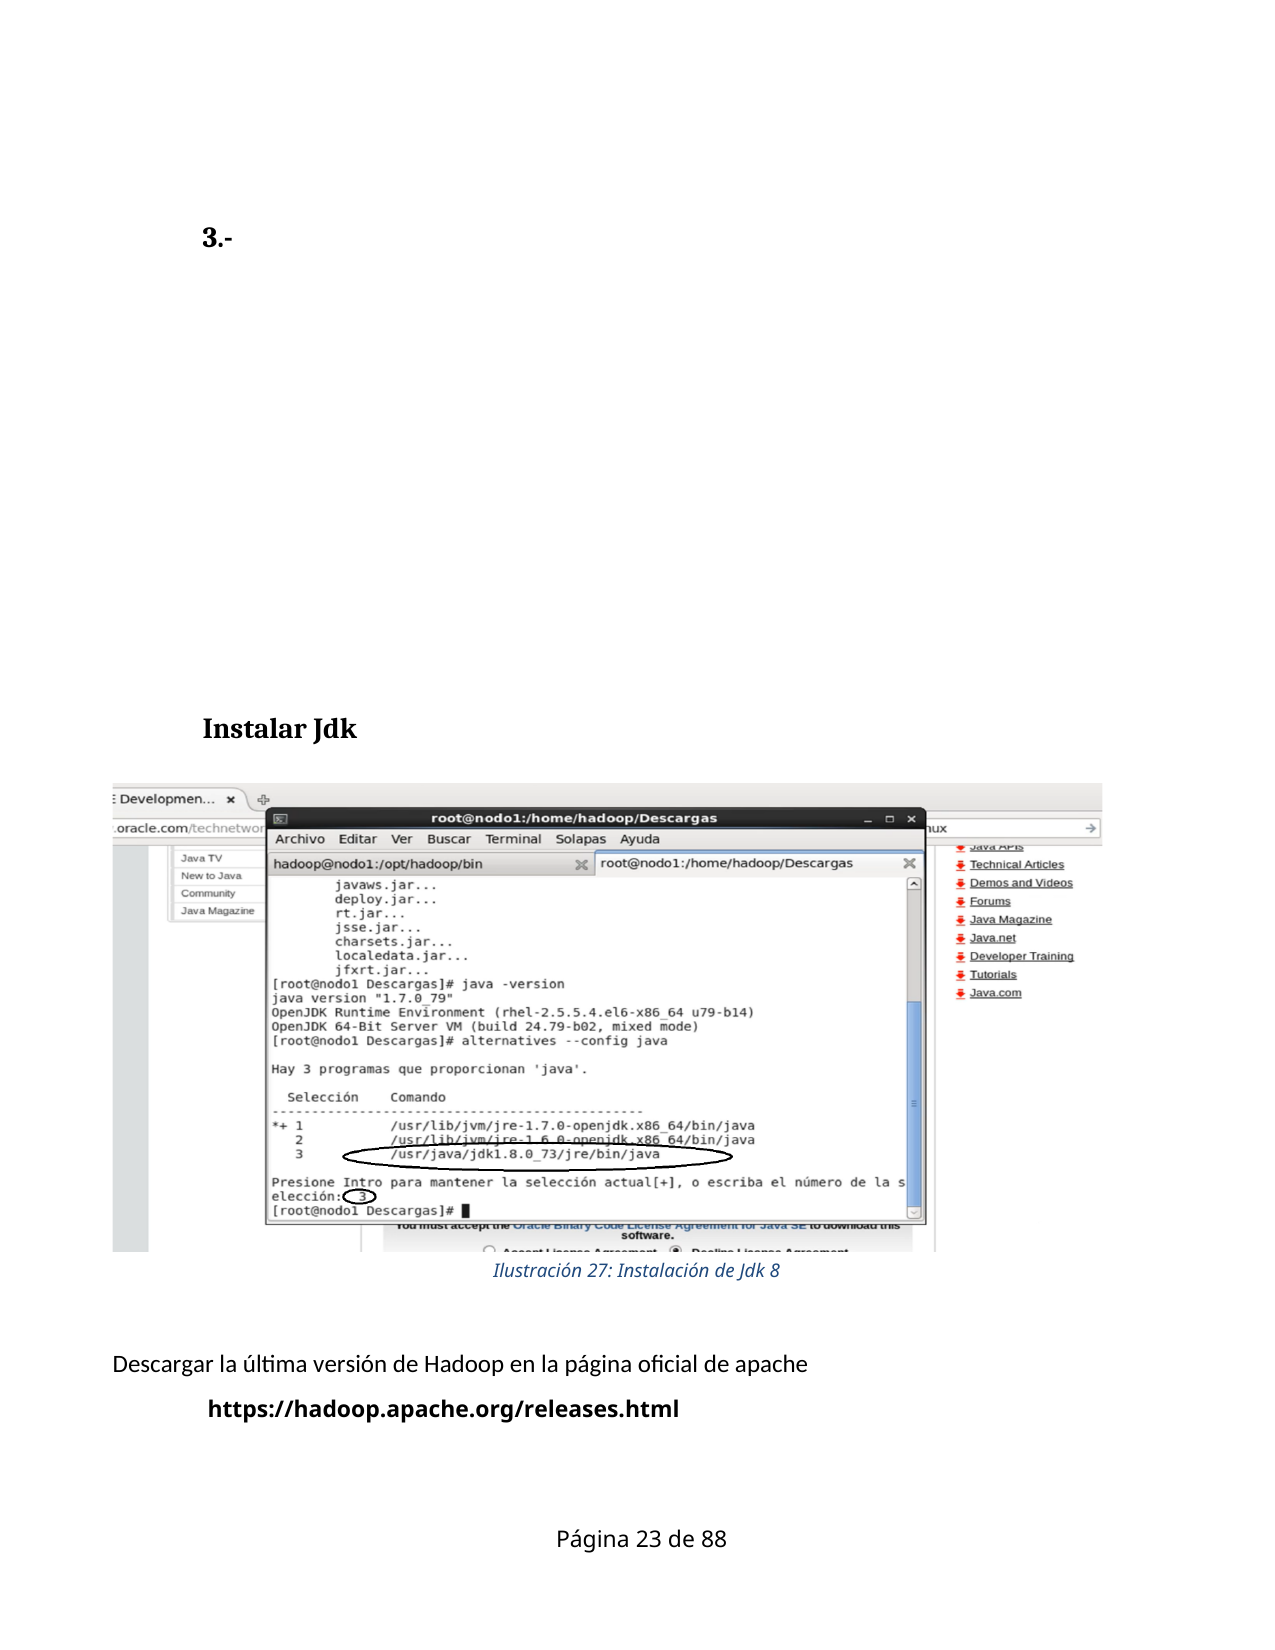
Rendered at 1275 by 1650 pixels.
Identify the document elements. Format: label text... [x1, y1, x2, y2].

text Descargar la última versión de Hadoop en la página oficial de apache [112, 1348, 1162, 1379]
text Ilustración 27: Instalación de Jdk 8 [112, 1072, 1162, 1283]
text https://hadoop.apache.org/releases.html [112, 1393, 1162, 1424]
subtitle Instalar Jdk [202, 712, 1162, 746]
subtitle 3.- [202, 221, 1162, 255]
picture [112, 783, 1103, 1252]
